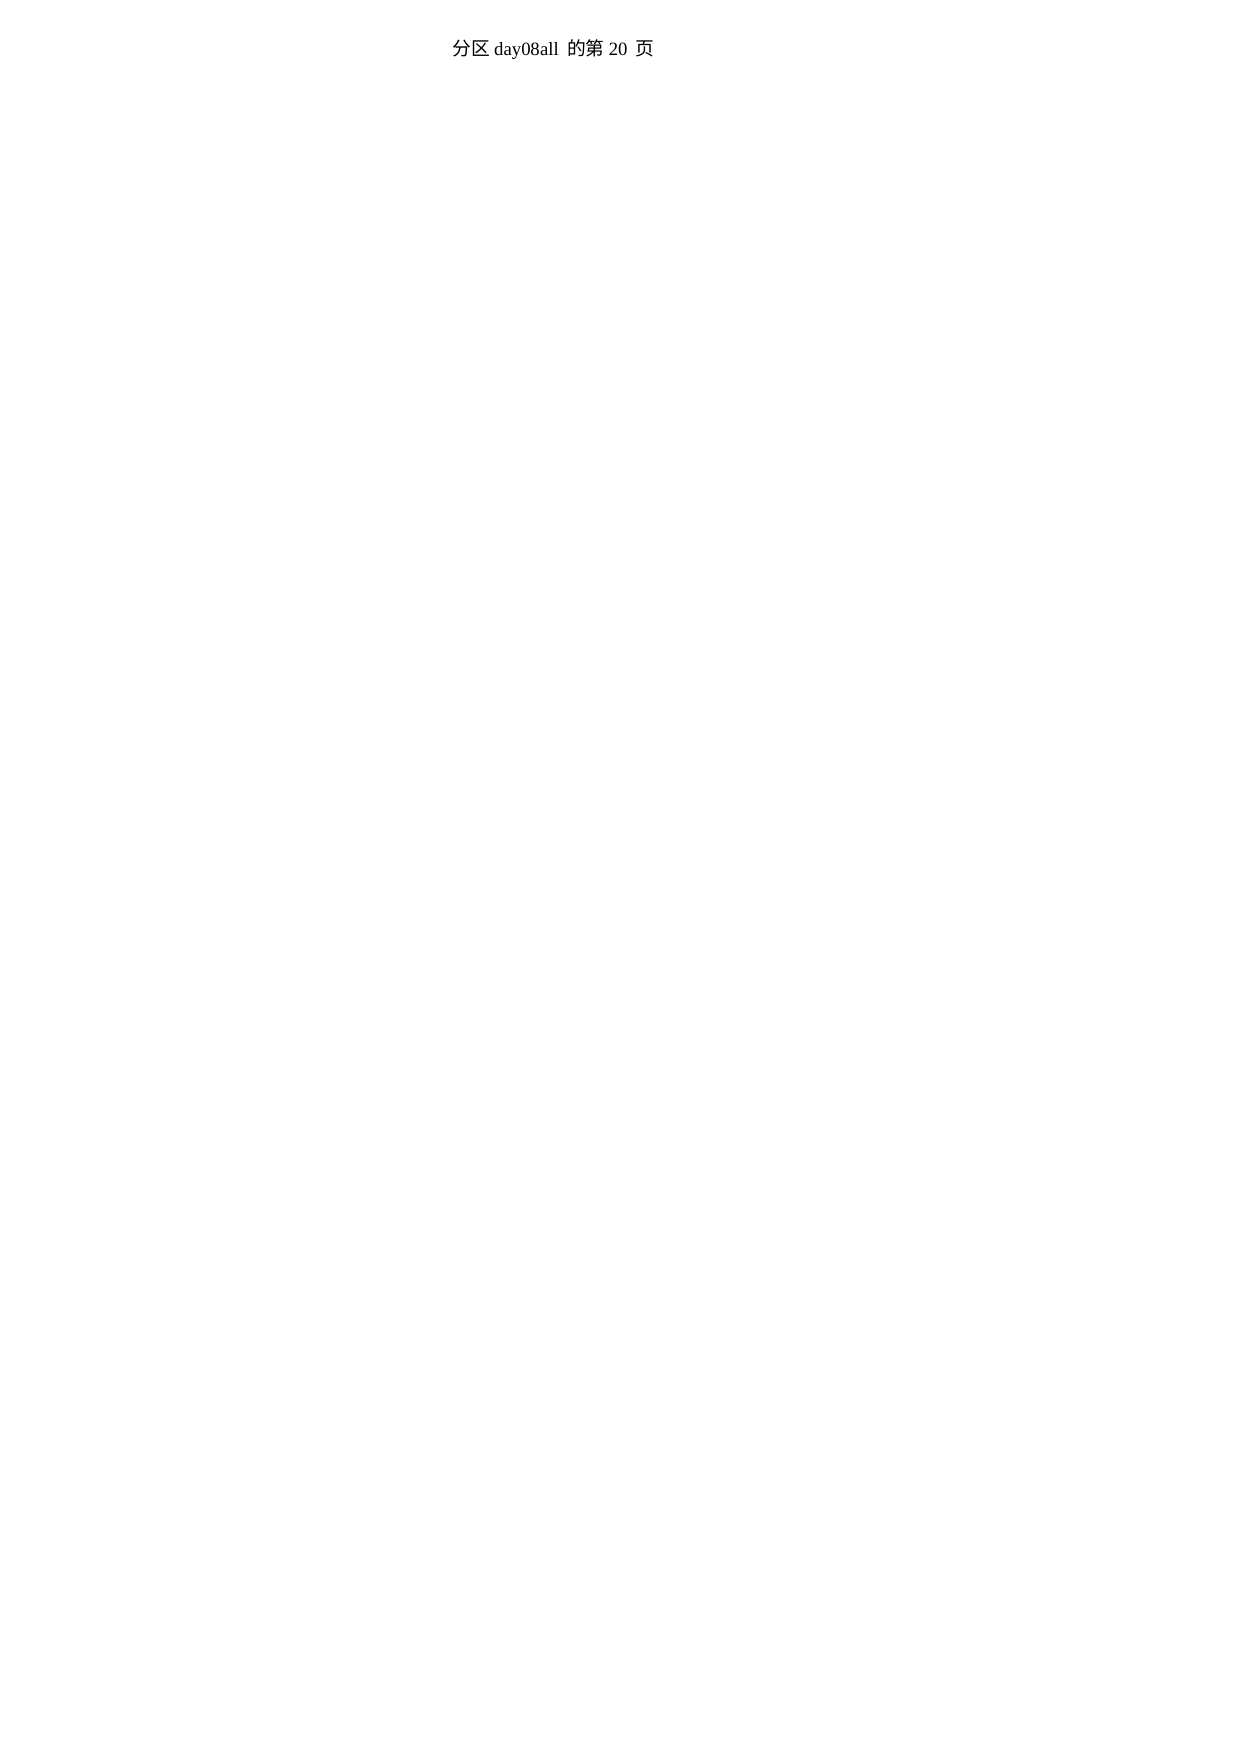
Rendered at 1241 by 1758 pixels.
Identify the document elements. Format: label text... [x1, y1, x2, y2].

text 分区 day08all的第 20页 [452, 35, 1021, 60]
